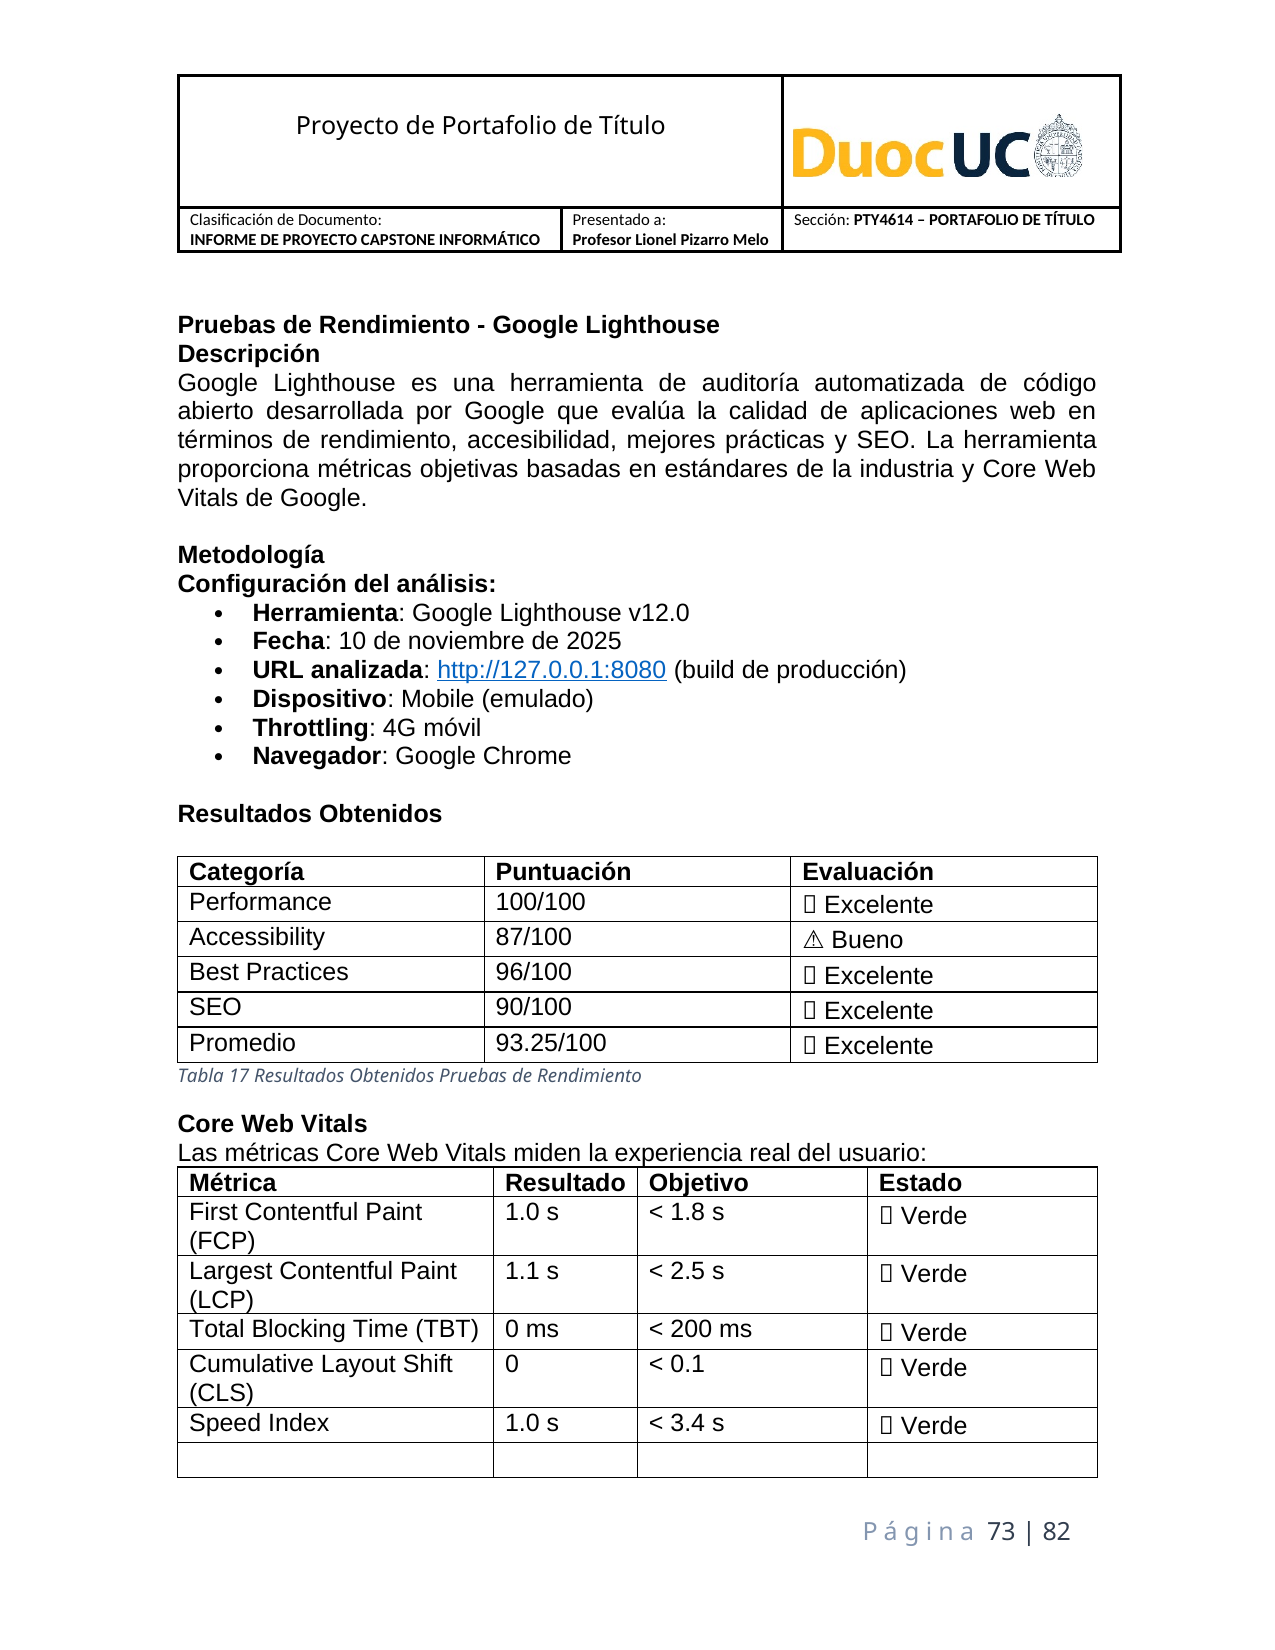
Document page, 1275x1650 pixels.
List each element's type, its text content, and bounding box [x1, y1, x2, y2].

table_cell 1.0 s [494, 1197, 637, 1255]
text Descripción [177, 339, 1098, 367]
table_header Evaluación [791, 857, 1097, 886]
table_header Métrica [178, 1168, 493, 1196]
picture [791, 113, 1083, 176]
table_cell First Contentful Paint (FCP) [178, 1197, 493, 1255]
table_cell < 2.5 s [638, 1256, 867, 1313]
table_cell ✅ Excelente [791, 887, 1097, 921]
table_cell < 0.1 [638, 1350, 867, 1407]
list Herramienta: Google Lighthouse v12.0 [215, 597, 1098, 626]
text Pruebas de Rendimiento - Google Lighthouse [177, 310, 1098, 339]
table_cell 0 [494, 1350, 637, 1407]
table_cell ⚠️ Bueno [791, 922, 1097, 956]
table_cell Accessibility [178, 922, 484, 956]
table_cell [638, 1443, 867, 1477]
table_cell ✅ Excelente [791, 993, 1097, 1026]
table_cell [494, 1443, 637, 1477]
table_cell 96/100 [485, 957, 790, 991]
table_cell Cumulative Layout Shift (CLS) [178, 1350, 493, 1407]
table_cell SEO [178, 993, 484, 1026]
table_header Objetivo [638, 1168, 867, 1196]
table_header Resultado [494, 1168, 637, 1196]
list Navegador: Google Chrome [215, 741, 1098, 770]
table_cell 1.0 s [494, 1408, 637, 1442]
table_cell < 200 ms [638, 1314, 867, 1348]
table_cell 90/100 [485, 993, 790, 1026]
table_cell 87/100 [485, 922, 790, 956]
table_cell < 1.8 s [638, 1197, 867, 1255]
text Metodología [177, 540, 1098, 569]
list URL analizada: http://127.0.0.1:8080 (build de producción) [215, 655, 1098, 684]
text Resultados Obtenidos [177, 799, 1098, 827]
text Configuración del análisis: [177, 569, 1098, 597]
table_cell [178, 1443, 493, 1477]
table_header Estado [868, 1168, 1097, 1196]
table_cell Total Blocking Time (TBT) [178, 1314, 493, 1348]
table_cell ✅ Verde [868, 1256, 1097, 1313]
table_cell ✅ Excelente [791, 1028, 1097, 1062]
table_cell [868, 1443, 1097, 1477]
table_cell 1.1 s [494, 1256, 637, 1313]
text Core Web Vitals [177, 1109, 1098, 1138]
table_cell ✅ Verde [868, 1197, 1097, 1255]
text Las métricas Core Web Vitals miden la experiencia real del usuario: [177, 1138, 1098, 1166]
table_cell ✅ Verde [868, 1350, 1097, 1407]
table_cell ✅ Verde [868, 1408, 1097, 1442]
list Dispositivo: Mobile (emulado) [215, 684, 1098, 712]
table_cell ✅ Excelente [791, 957, 1097, 991]
table_cell < 3.4 s [638, 1408, 867, 1442]
table_cell Best Practices [178, 957, 484, 991]
table_cell Largest Contentful Paint (LCP) [178, 1256, 493, 1313]
list Throttling: 4G móvil [215, 712, 1098, 741]
text Tabla 17 Resultados Obtenidos Pruebas de Rendimiento [177, 1063, 1098, 1088]
list Fecha: 10 de noviembre de 2025 [215, 626, 1098, 655]
table_cell Performance [178, 887, 484, 921]
text Google Lighthouse es una herramienta de auditoría automatizada de código abierto desarrollada por Google que evalúa la calidad de aplicaciones web en términos de rendimiento, accesibilidad, mejores prácticas y SEO. La herramienta proporciona métricas objetivas basadas en estándares de la industria y Core Web Vitals de Google. [177, 367, 1098, 511]
table_cell Promedio [178, 1028, 484, 1062]
table_cell 0 ms [494, 1314, 637, 1348]
table_cell Speed Index [178, 1408, 493, 1442]
table_cell ✅ Verde [868, 1314, 1097, 1348]
table_header Puntuación [485, 857, 790, 886]
table_cell 93.25/100 [485, 1028, 790, 1062]
table_header Categoría [178, 857, 484, 886]
table_cell 100/100 [485, 887, 790, 921]
